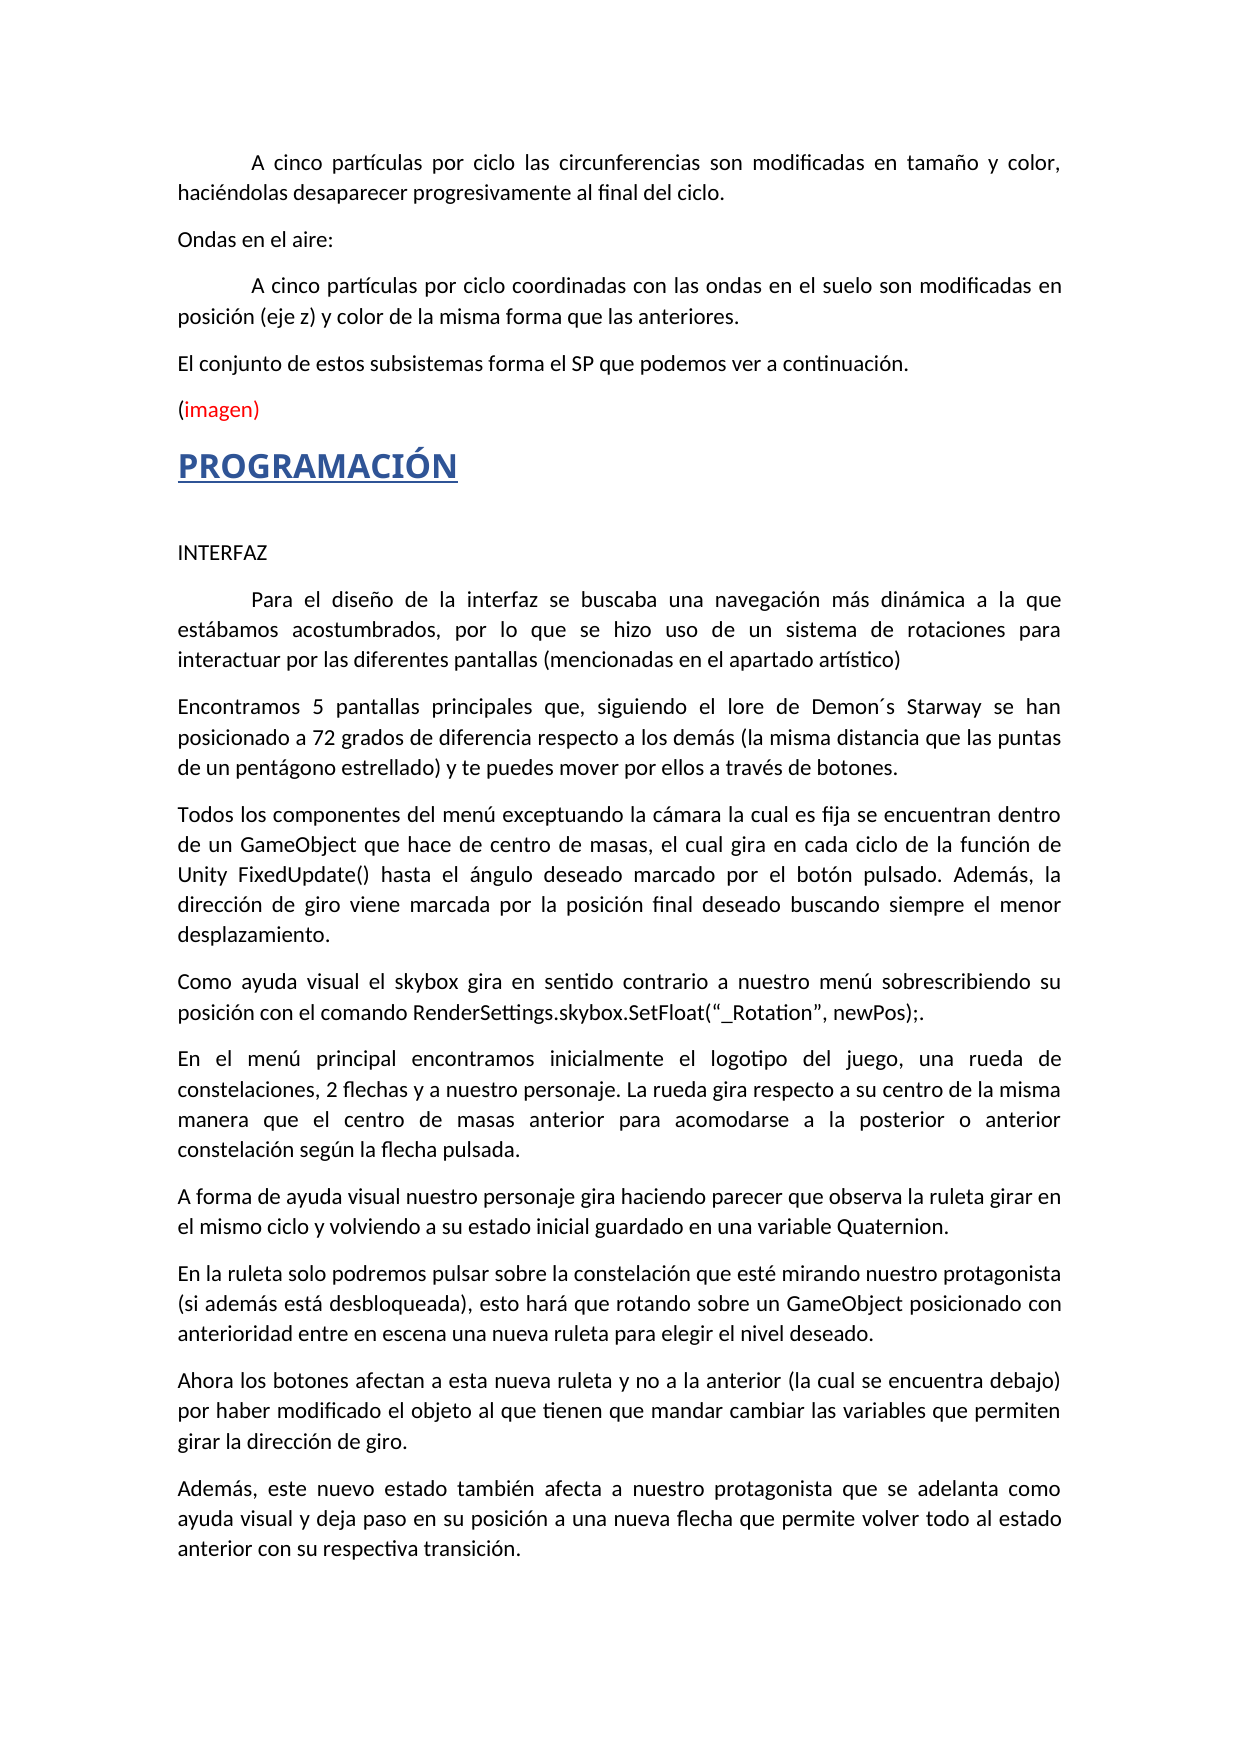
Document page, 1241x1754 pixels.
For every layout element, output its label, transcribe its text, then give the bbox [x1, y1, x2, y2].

text INTERFAZ [177, 538, 1063, 566]
text Además, este nuevo estado también afecta a nuestro protagonista que se adelanta como ayuda visual y deja paso en su posición a una nueva flecha que permite volver todo al estado anterior con su respectiva transición. [177, 1474, 1063, 1562]
text A cinco partículas por ciclo las circunferencias son modificadas en tamaño y color, haciéndolas desaparecer progresivamente al final del ciclo. [177, 148, 1063, 206]
text El conjunto de estos subsistemas forma el SP que podemos ver a continuación. [177, 349, 1063, 377]
text Todos los componentes del menú exceptuando la cámara la cual es fija se encuentran dentro de un GameObject que hace de centro de masas, el cual gira en cada ciclo de la función de Unity FixedUpdate() hasta el ángulo deseado marcado por el botón pulsado. Además, la dirección de giro viene marcada por la posición final deseado buscando siempre el menor desplazamiento. [177, 800, 1063, 948]
text En la ruleta solo podremos pulsar sobre la constelación que esté mirando nuestro protagonista (si además está desbloqueada), esto hará que rotando sobre un GameObject posicionado con anterioridad entre en escena una nueva ruleta para elegir el nivel deseado. [177, 1259, 1063, 1347]
text Ahora los botones afectan a esta nueva ruleta y no a la anterior (la cual se encuentra debajo) por haber modificado el objeto al que tienen que mandar cambiar las variables que permiten girar la dirección de giro. [177, 1366, 1063, 1455]
text (imagen) [177, 396, 1063, 423]
text Ondas en el aire: [177, 225, 1063, 253]
text A forma de ayuda visual nuestro personaje gira haciendo parecer que observa la ruleta girar en el mismo ciclo y volviendo a su estado inicial guardado en una variable Quaternion. [177, 1182, 1063, 1240]
subtitle PROGRAMACIÓN [177, 442, 1063, 488]
text En el menú principal encontramos inicialmente el logotipo del juego, una rueda de constelaciones, 2 flechas y a nuestro personaje. La rueda gira respecto a su centro de la misma manera que el centro de masas anterior para acomodarse a la posterior o anterior constelación según la flecha pulsada. [177, 1044, 1063, 1163]
text Encontramos 5 pantallas principales que, siguiendo el lore de Demon´s Starway se han posicionado a 72 grados de diferencia respecto a los demás (la misma distancia que las puntas de un pentágono estrellado) y te puedes mover por ellos a través de botones. [177, 692, 1063, 781]
text Para el diseño de la interfaz se buscaba una navegación más dinámica a la que estábamos acostumbrados, por lo que se hizo uso de un sistema de rotaciones para interactuar por las diferentes pantallas (mencionadas en el apartado artístico) [177, 585, 1063, 673]
text A cinco partículas por ciclo coordinadas con las ondas en el suelo son modificadas en posición (eje z) y color de la misma forma que las anteriores. [177, 272, 1063, 330]
text Como ayuda visual el skybox gira en sentido contrario a nuestro menú sobrescribiendo su posición con el comando RenderSettings.skybox.SetFloat(“_Rotation”, newPos);. [177, 967, 1063, 1026]
